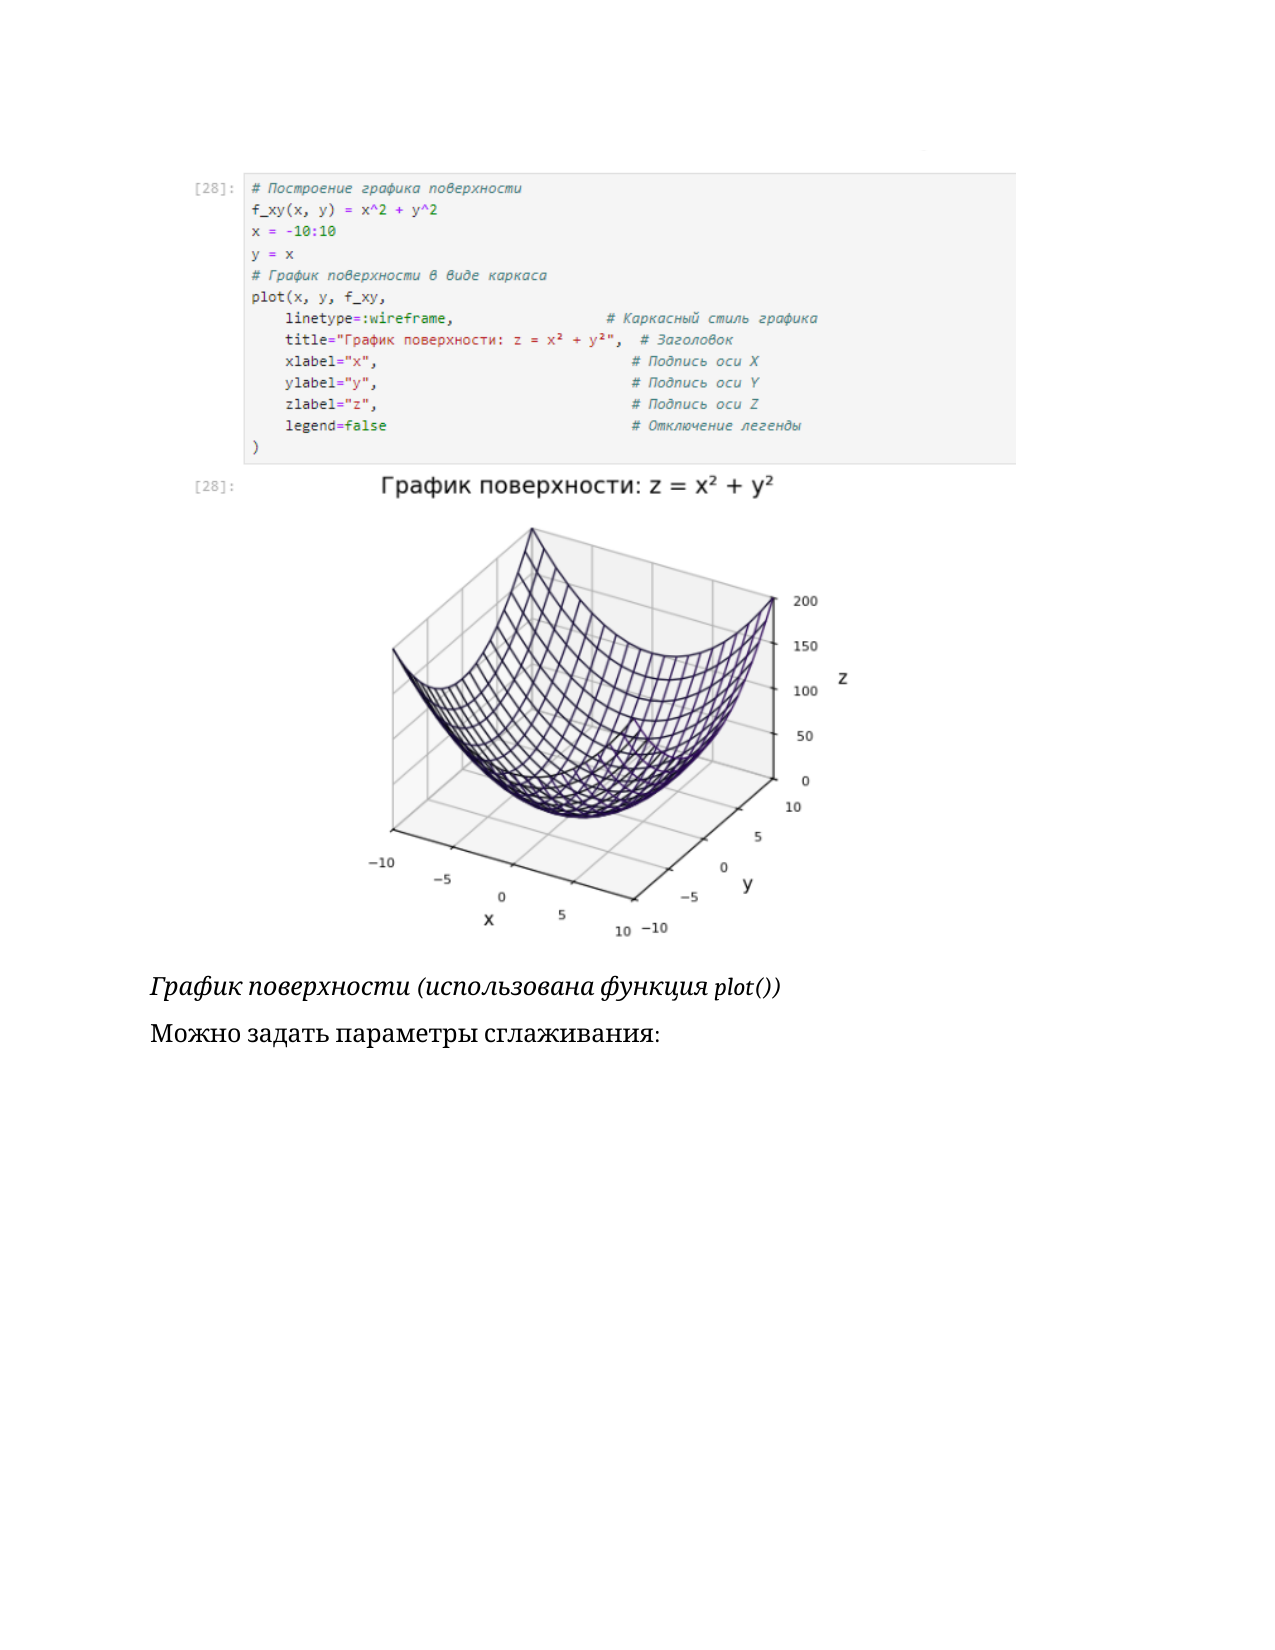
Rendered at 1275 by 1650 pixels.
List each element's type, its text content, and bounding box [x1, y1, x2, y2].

text График поверхности (использована функция plot()) [150, 972, 1125, 1001]
picture [168, 150, 1016, 952]
text Можно задать параметры сглаживания: [150, 1020, 1125, 1049]
